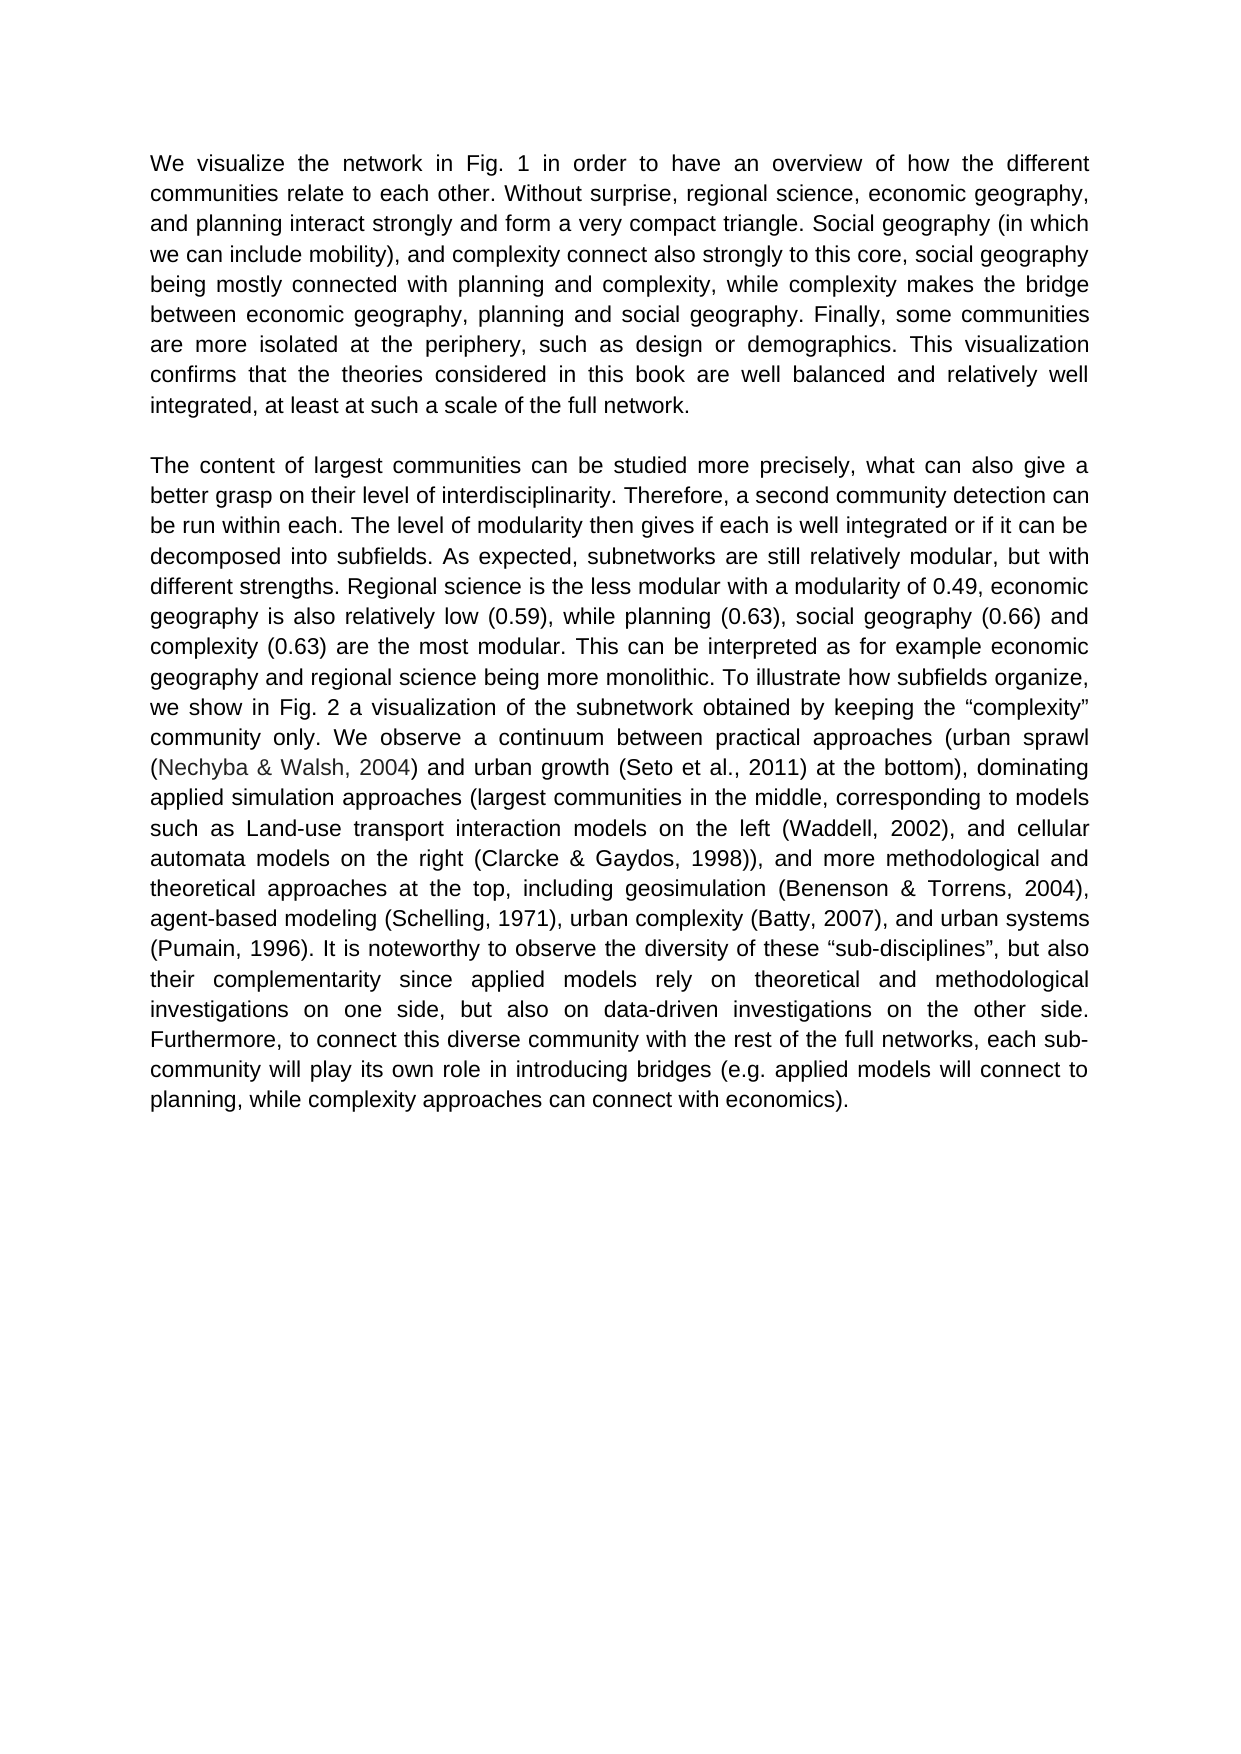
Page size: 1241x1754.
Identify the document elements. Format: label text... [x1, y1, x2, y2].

text We visualize the network in Fig. 1 in order to have an overview of how the different communities relate to each other. Without surprise, regional science, economic geography, and planning interact strongly and form a very compact triangle. Social geography (in which we can include mobility), and complexity connect also strongly to this core, social geography being mostly connected with planning and complexity, while complexity makes the bridge between economic geography, planning and social geography. Finally, some communities are more isolated at the periphery, such as design or demographics. This visualization confirms that the theories considered in this book are well balanced and relatively well integrated, at least at such a scale of the full network. [150, 150, 1090, 418]
text The content of largest communities can be studied more precisely, what can also give a better grasp on their level of interdisciplinarity. Therefore, a second community detection can be run within each. The level of modularity then gives if each is well integrated or if it can be decomposed into subfields. As expected, subnetworks are still relatively modular, but with different strengths. Regional science is the less modular with a modularity of 0.49, economic geography is also relatively low (0.59), while planning (0.63), social geography (0.66) and complexity (0.63) are the most modular. This can be interpreted as for example economic geography and regional science being more monolithic. To illustrate how subfields organize, we show in Fig. 2 a visualization of the subnetwork obtained by keeping the “complexity” community only. We observe a continuum between practical approaches (urban sprawl (Nechyba & Walsh, 2004) and urban growth (Seto et al., 2011) at the bottom), dominating applied simulation approaches (largest communities in the middle, corresponding to models such as Land-use transport interaction models on the left (Waddell, 2002), and cellular automata models on the right (Clarcke & Gaydos, 1998)), and more methodological and theoretical approaches at the top, including geosimulation (Benenson & Torrens, 2004), agent-based modeling (Schelling, 1971), urban complexity (Batty, 2007), and urban systems (Pumain, 1996). It is noteworthy to observe the diversity of these “sub-disciplines”, but also their complementarity since applied models rely on theoretical and methodological investigations on one side, but also on data-driven investigations on the other side. Furthermore, to connect this diverse community with the rest of the full networks, each sub-community will play its own role in introducing bridges (e.g. applied models will connect to planning, while complexity approaches can connect with economics). [150, 452, 1090, 1113]
